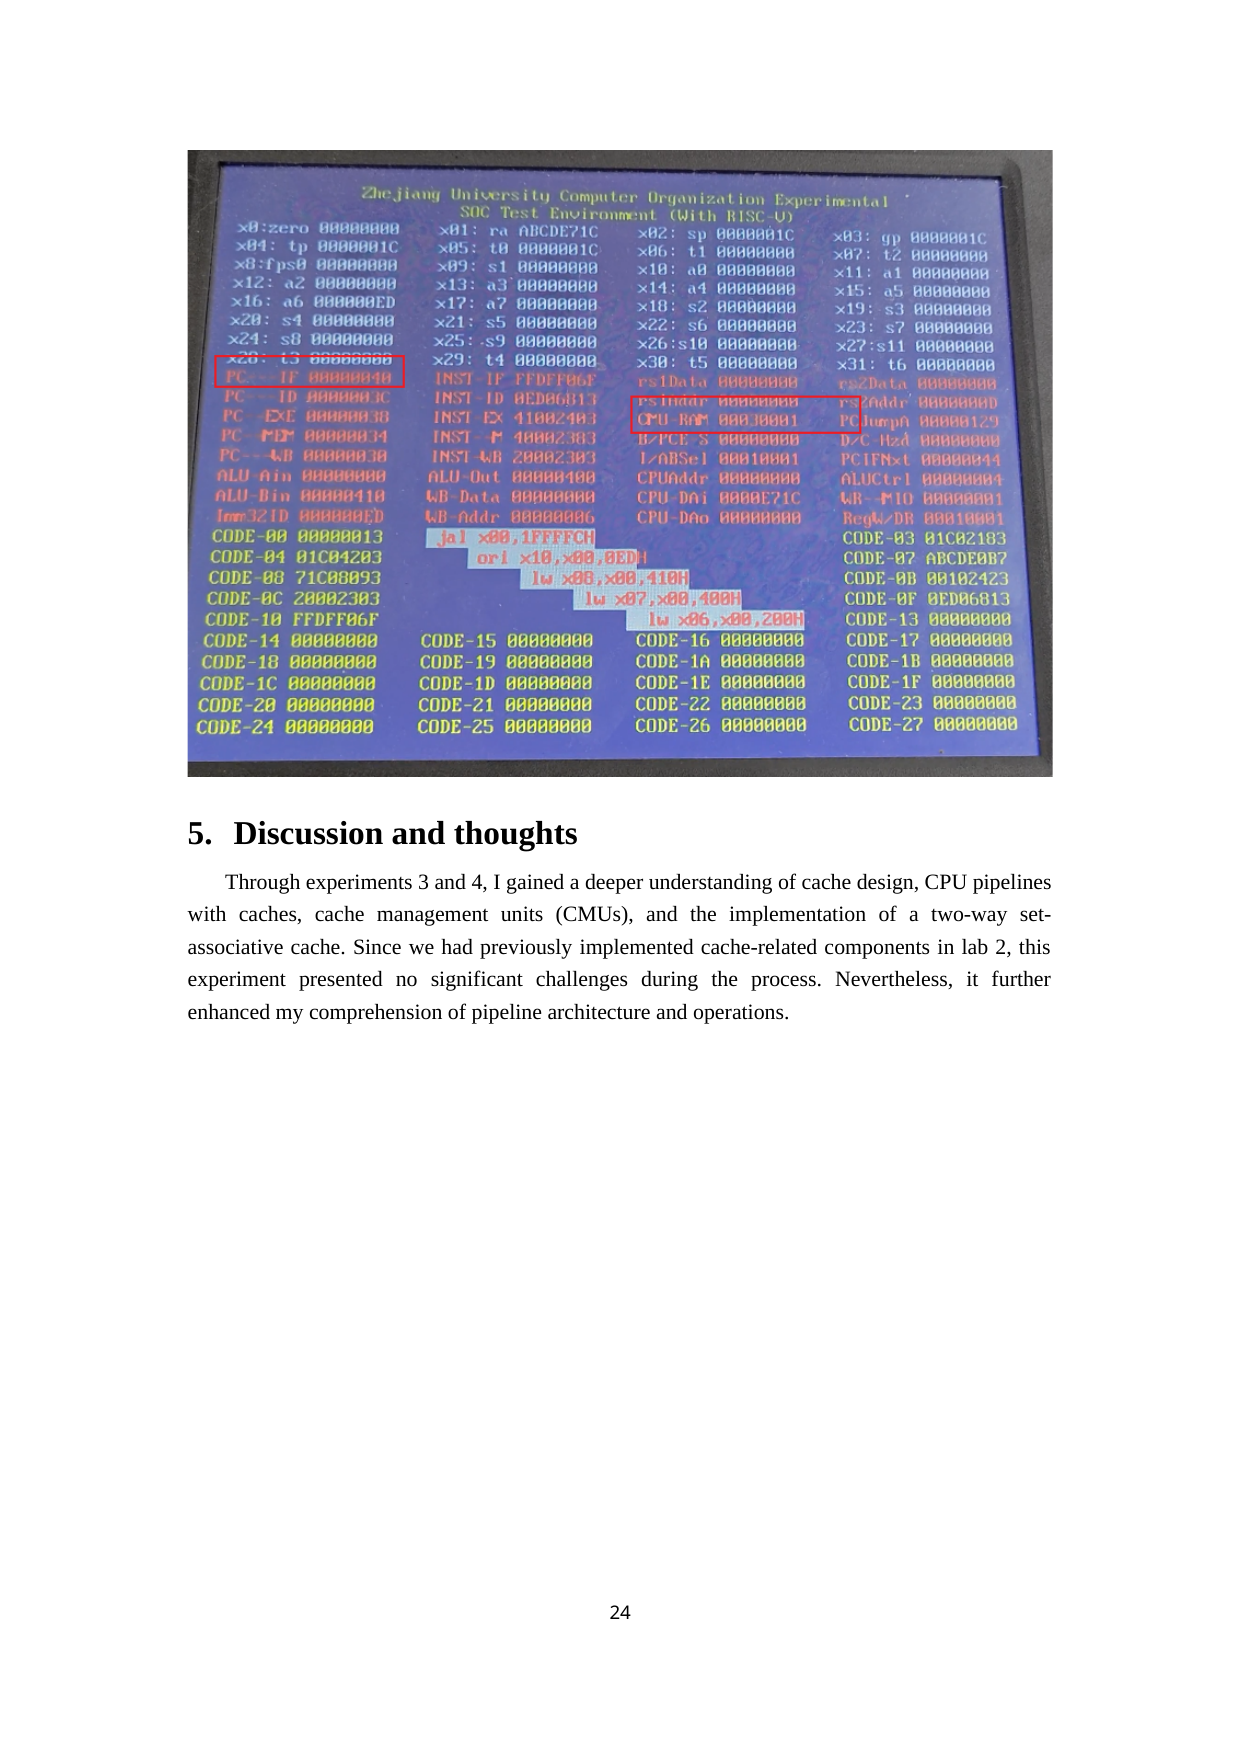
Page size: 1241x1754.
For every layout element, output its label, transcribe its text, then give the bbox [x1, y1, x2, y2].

list Discussion and thoughts [187, 800, 1053, 865]
picture [187, 150, 1053, 777]
text Through experiments 3 and 4, I gained a deeper understanding of cache design, CPU pipelines with caches, cache management units (CMUs), and the implementation of a two-way set-associative cache. Since we had previously implemented cache-related components in lab 2, this experiment presented no significant challenges during the process. Nevertheless, it further enhanced my comprehension of pipeline architecture and operations. [187, 865, 1053, 1027]
